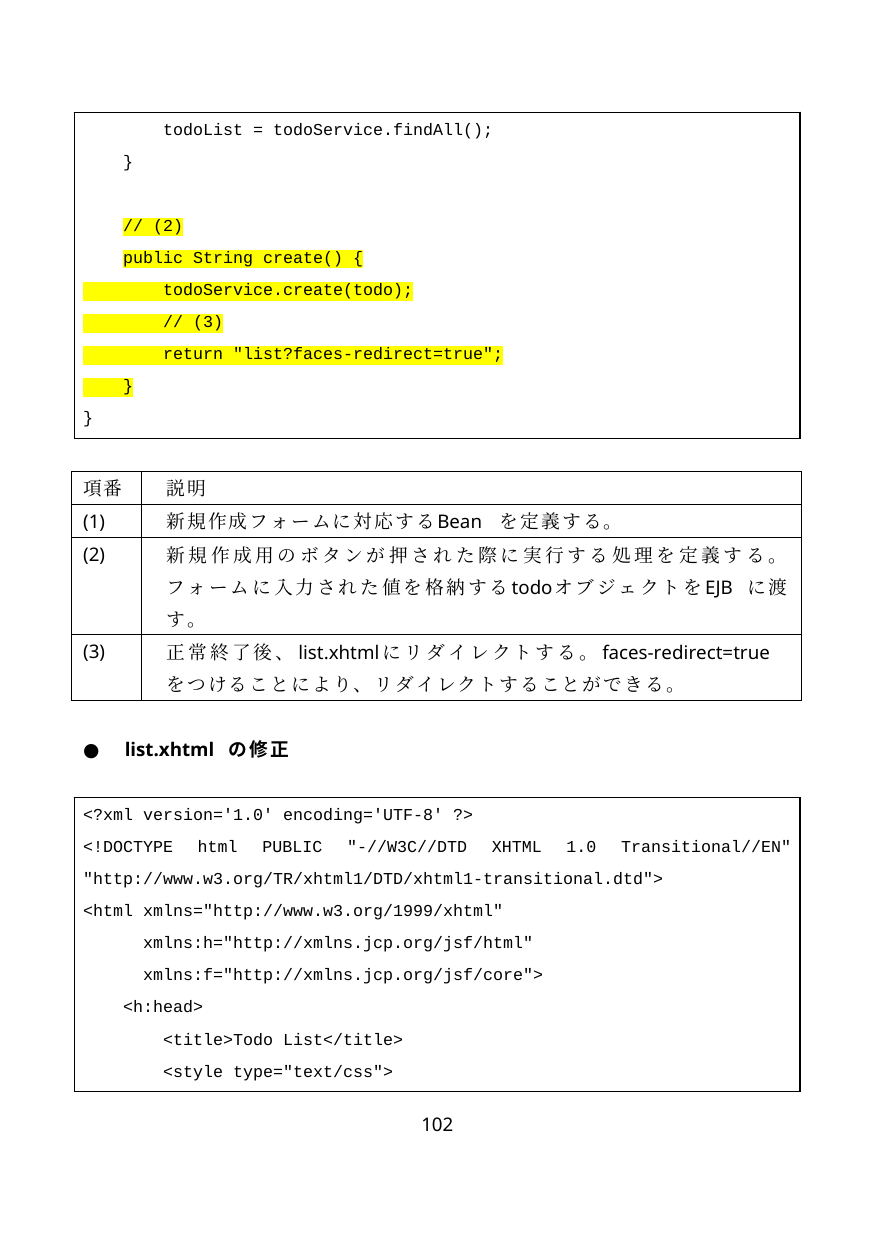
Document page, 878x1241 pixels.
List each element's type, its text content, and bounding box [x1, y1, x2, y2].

table_cell 新規作成用のボタンが押された際に実行する処理を定義する。フォームに入力された値を格納するtodoオブジェクトをEJBに渡す。 [142, 538, 801, 634]
text <!DOCTYPE html PUBLIC "-//W3C//DTD XHTML 1.0 Transitional//EN" "http://www.w3.org/TR/xhtml1/DTD/xhtml1-transitional.dtd"> [83, 832, 791, 896]
text <html xmlns="http://www.w3.org/1999/xhtml" [83, 896, 791, 928]
text <title>Todo List</title> [83, 1024, 791, 1053]
subtitle list.xhtmlの修正 [83, 733, 791, 765]
text xmlns:f="http://xmlns.jcp.org/jsf/core"> [83, 960, 791, 992]
table_header 項番 [72, 472, 141, 504]
text } [75, 400, 799, 438]
text } [83, 147, 791, 179]
text xmlns:h="http://xmlns.jcp.org/jsf/html" [83, 928, 791, 960]
text return "list?faces-redirect=true"; [83, 339, 791, 371]
table_cell (2) [72, 538, 141, 634]
text // (2) [83, 211, 791, 243]
table_header 説明 [142, 472, 801, 504]
text todoService.create(todo); [83, 275, 791, 307]
table_cell (3) [72, 635, 141, 699]
text public String create() { [83, 243, 791, 275]
table_cell (1) [72, 505, 141, 537]
text <h:head> [83, 992, 791, 1024]
table_cell 正常終了後、list.xhtmlにリダイレクトする。faces-redirect=trueをつけることにより、リダイレクトすることができる。 [142, 635, 801, 699]
text todoList = todoService.findAll(); [75, 113, 799, 147]
text } [83, 371, 791, 400]
text <?xml version='1.0' encoding='UTF-8' ?> [75, 798, 799, 832]
text <style type="text/css"> [75, 1053, 799, 1091]
text // (3) [83, 307, 791, 339]
table_cell 新規作成フォームに対応するBeanを定義する。 [142, 505, 801, 537]
